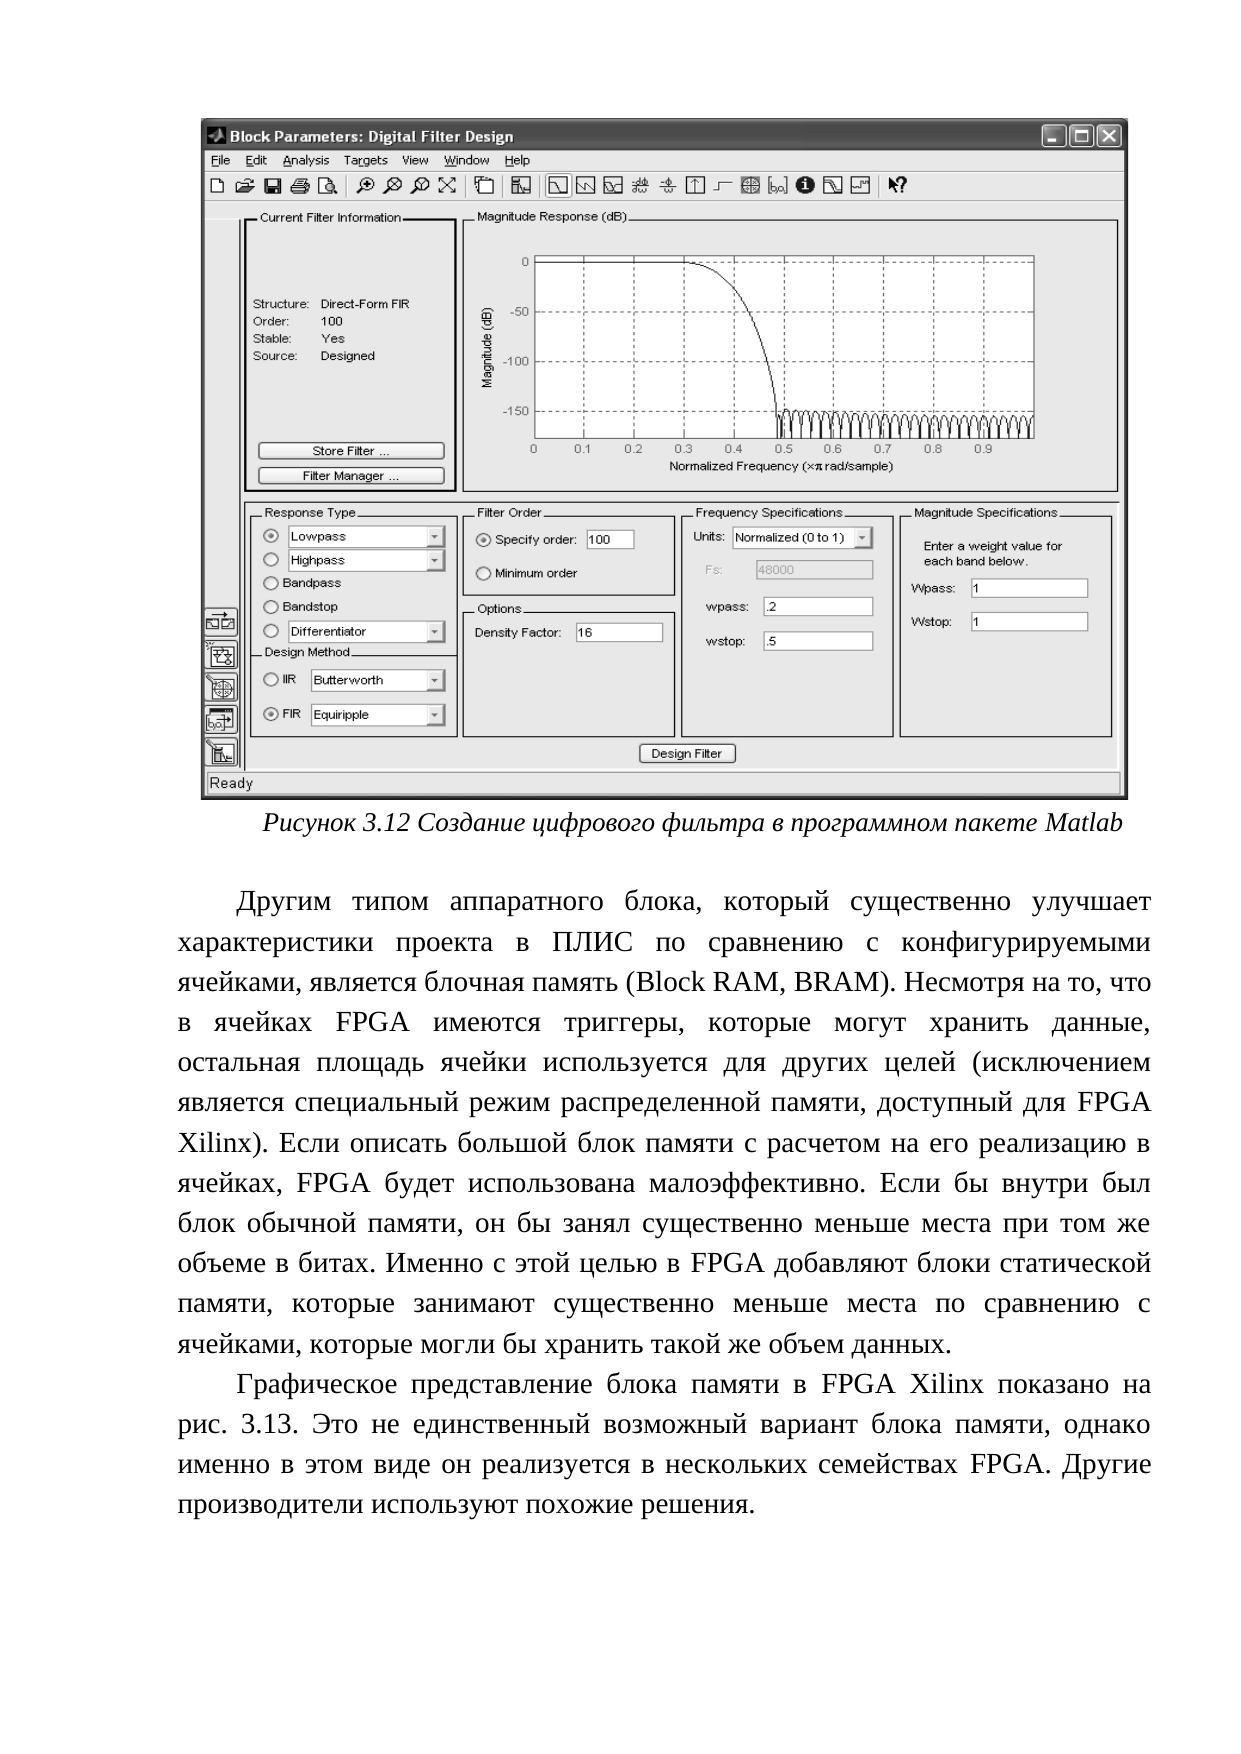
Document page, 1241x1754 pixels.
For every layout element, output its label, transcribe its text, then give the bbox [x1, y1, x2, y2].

text Другим типом аппаратного блока, который существенно улучшает характеристики проекта в ПЛИС по сравнению с конфигурируемыми ячейками, является блочная память (Block RAM, BRAM). Несмотря на то, что в ячейках FPGA имеются триггеры, которые могут хранить данные, остальная площадь ячейки используется для других целей (исключением является специальный режим распределенной памяти, доступный для FPGA Xilinx). Если описать большой блок памяти с расчетом на его реализацию в ячейках, FPGA будет использована малоэффективно. Если бы внутри был блок обычной памяти, он бы занял существенно меньше места при том же объеме в битах. Именно с этой целью в FPGA добавляют блоки статической памяти, которые занимают существенно меньше места по сравнению с ячейками, которые могли бы хранить такой же объем данных. [177, 883, 1152, 1359]
text Рисунок 3.12 Создание цифрового фильтра в программном пакете Matlab [177, 806, 1152, 837]
text Графическое представление блока памяти в FPGA Xilinx показано на рис. 3.13. Это не единственный возможный вариант блока памяти, однако именно в этом виде он реализуется в нескольких семействах FPGA. Другие производители используют похожие решения. [177, 1366, 1152, 1520]
